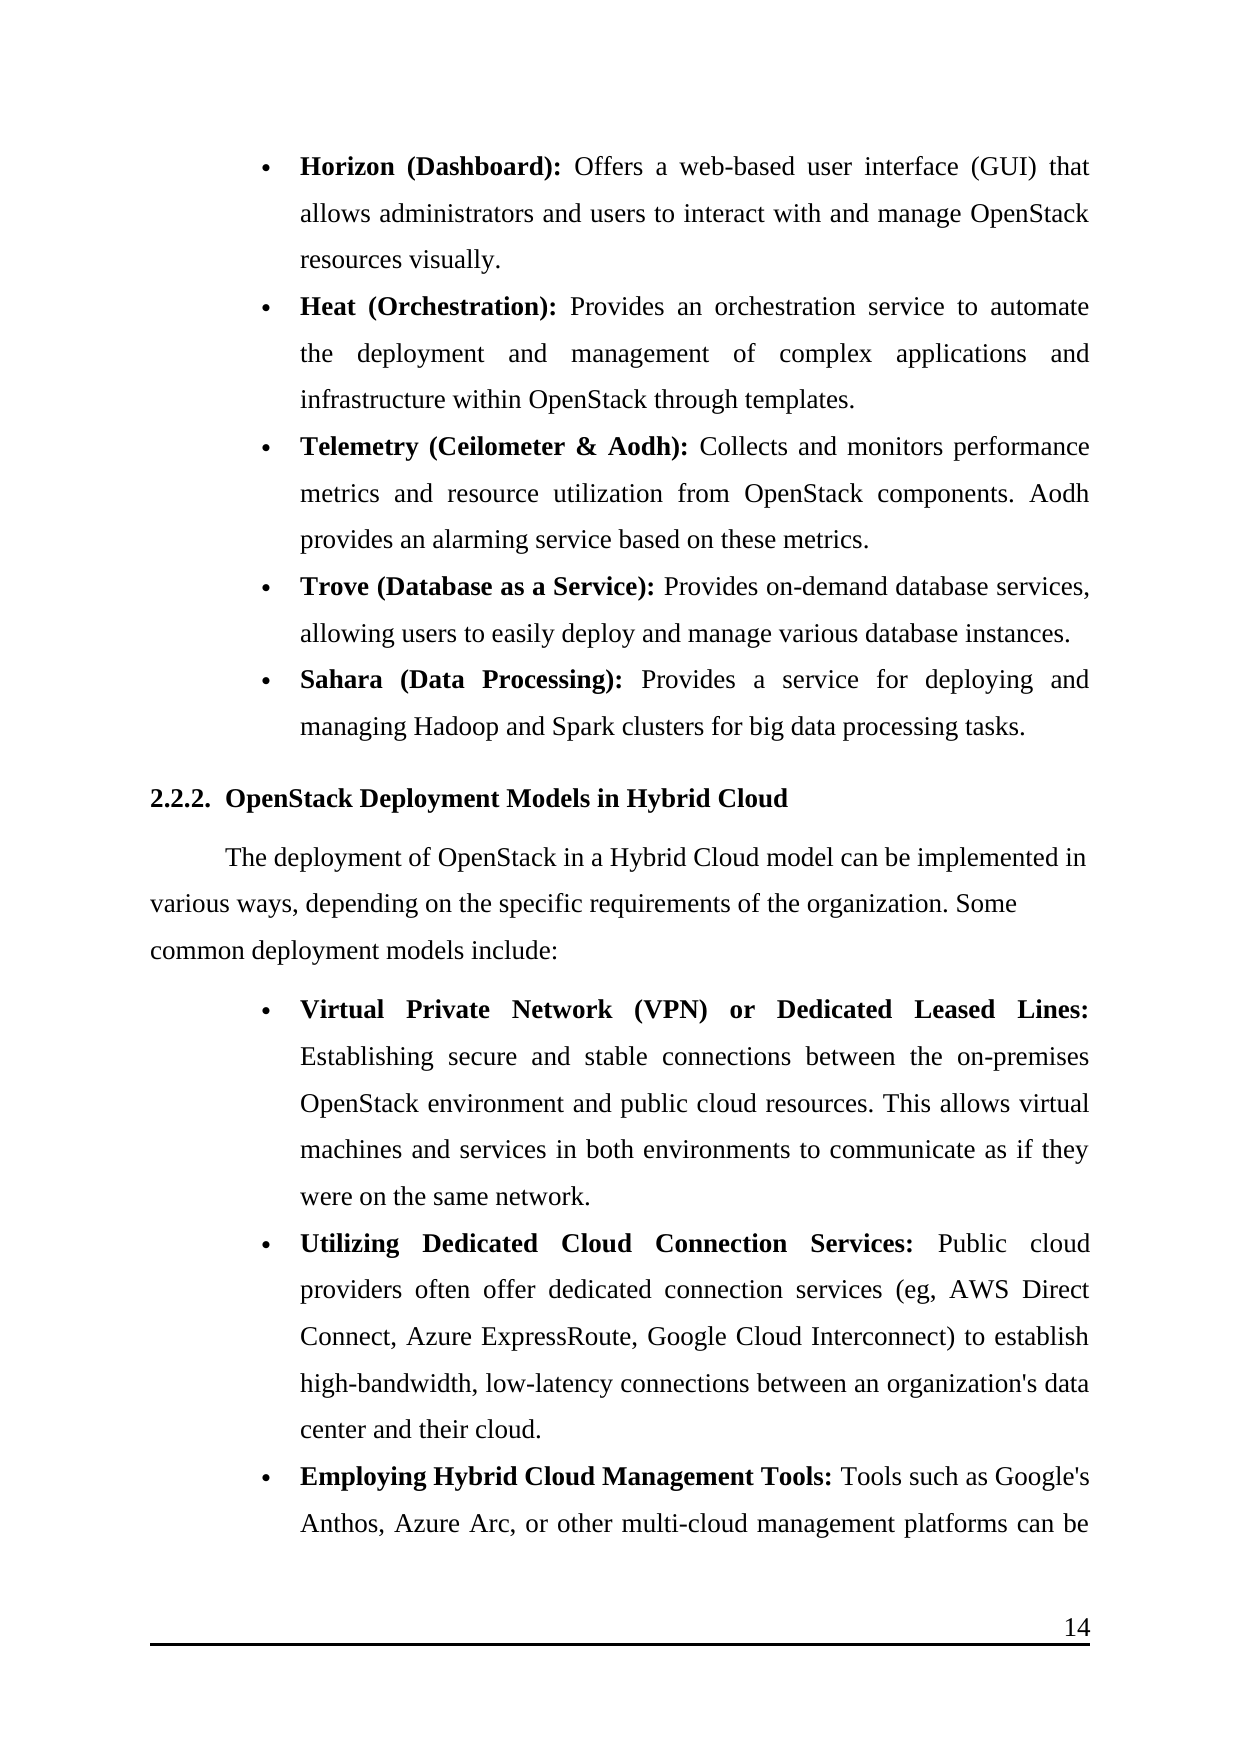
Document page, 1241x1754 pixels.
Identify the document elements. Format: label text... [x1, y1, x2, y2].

text The deployment of OpenStack in a Hybrid Cloud model can be implemented in various ways, depending on the specific requirements of the organization. Some common deployment models include: [150, 841, 1090, 965]
list Telemetry (Ceilometer & Aodh): Collects and monitors performance metrics and resource utilization from OpenStack components. Aodh provides an alarming service based on these metrics. [262, 430, 1090, 554]
subtitle OpenStack Deployment Models in Hybrid Cloud [150, 782, 1090, 813]
list Trove (Database as a Service): Provides on-demand database services, allowing users to easily deploy and manage various database instances. [262, 570, 1090, 648]
list Heat (Orchestration): Provides an orchestration service to automate the deployment and management of complex applications and infrastructure within OpenStack through templates. [262, 290, 1090, 414]
list Utilizing Dedicated Cloud Connection Services: Public cloud providers often offer dedicated connection services (eg, AWS Direct Connect, Azure ExpressRoute, Google Cloud Interconnect) to establish high-bandwidth, low-latency connections between an organization's data center and their cloud. [262, 1227, 1090, 1444]
list Virtual Private Network (VPN) or Dedicated Leased Lines: Establishing secure and stable connections between the on-premises OpenStack environment and public cloud resources. This allows virtual machines and services in both environments to communicate as if they were on the same network. [262, 993, 1090, 1211]
list Horizon (Dashboard): Offers a web-based user interface (GUI) that allows administrators and users to interact with and manage OpenStack resources visually. [262, 150, 1090, 274]
list Sahara (Data Processing): Provides a service for deploying and managing Hadoop and Spark clusters for big data processing tasks. [262, 663, 1090, 741]
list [262, 1460, 1090, 1538]
